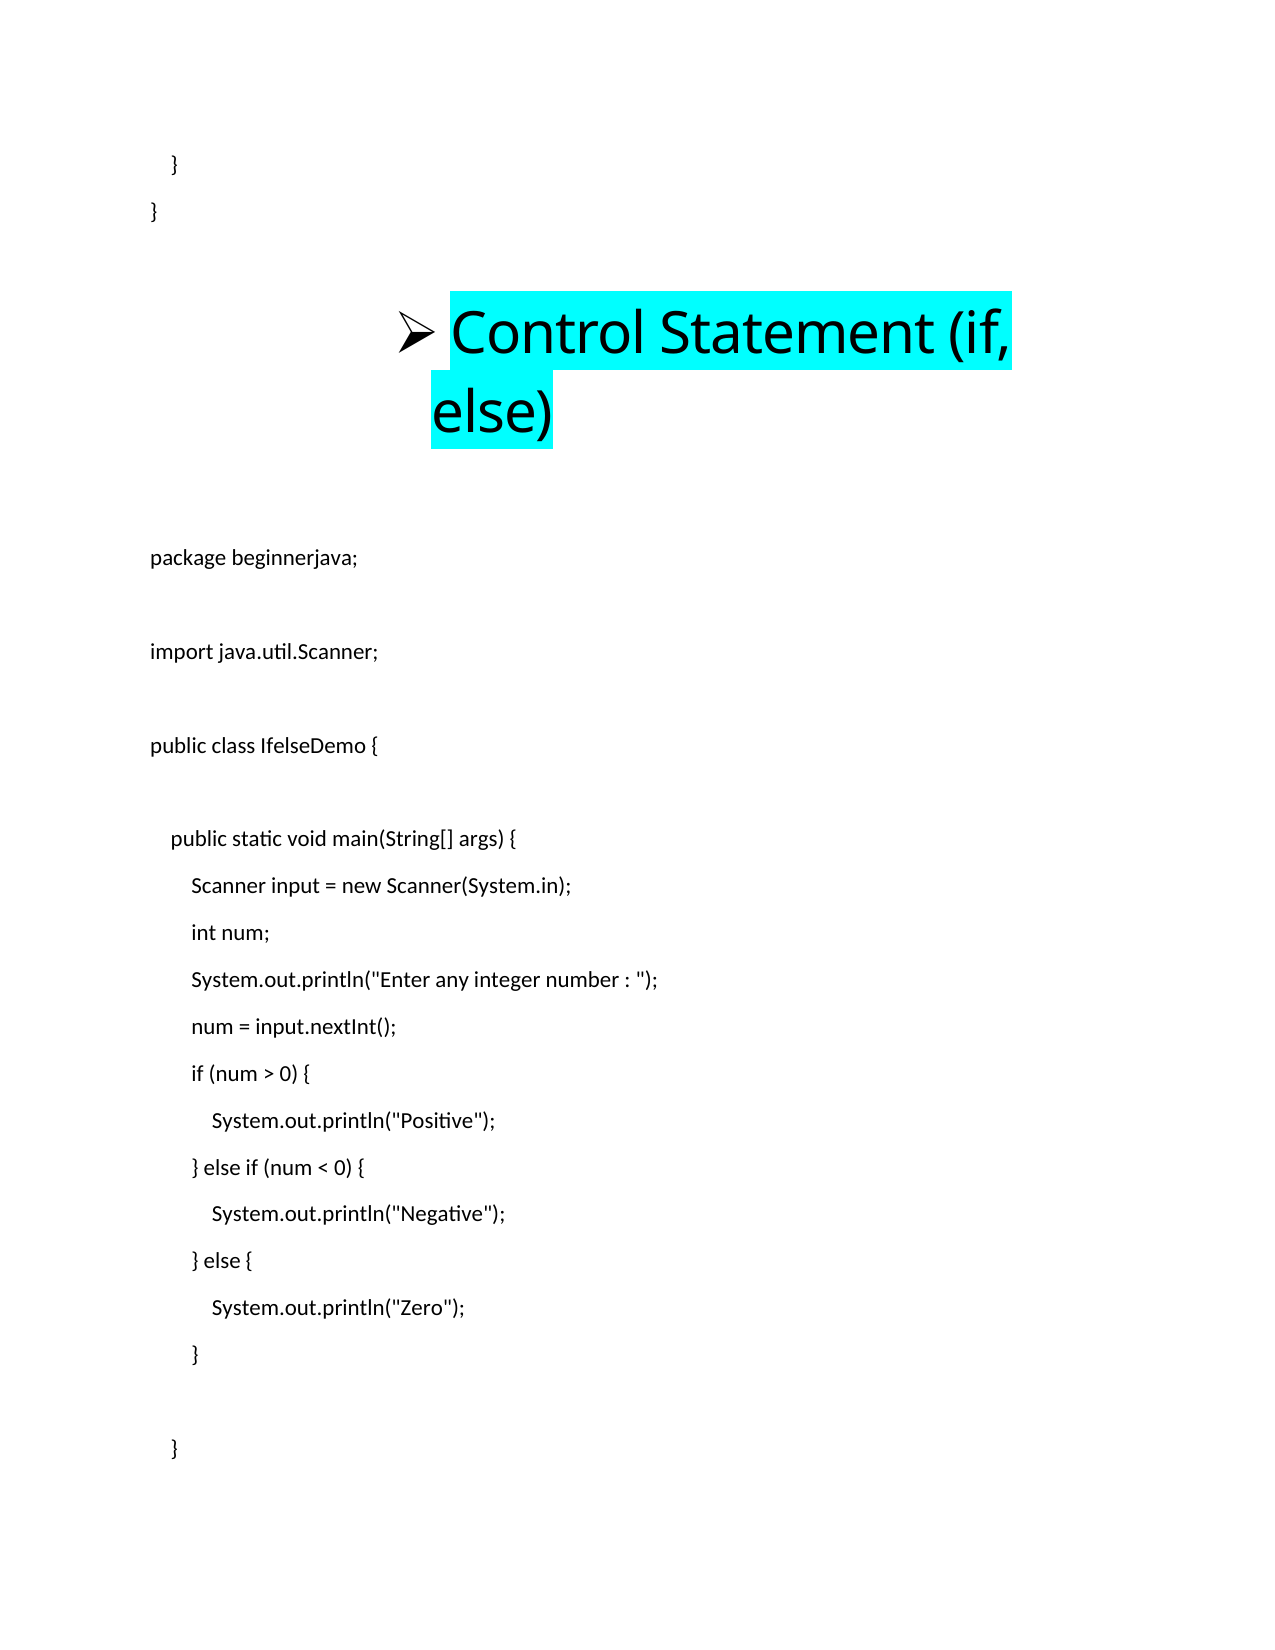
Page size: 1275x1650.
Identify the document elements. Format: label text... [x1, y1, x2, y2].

text System.out.println("Negative"); [150, 1199, 1125, 1228]
text public static void main(String[] args) { [150, 824, 1125, 853]
text int num; [150, 918, 1125, 946]
title Control Statement (if, else) [553, 291, 1125, 449]
text package beginnerjava; [150, 543, 1125, 571]
text System.out.println("Zero"); [150, 1293, 1125, 1321]
text } else if (num < 0) { [150, 1153, 1125, 1181]
text num = input.nextInt(); [150, 1012, 1125, 1040]
text } else { [150, 1246, 1125, 1274]
text System.out.println("Enter any integer number : "); [150, 965, 1125, 993]
text } [150, 197, 1125, 225]
text public class IfelseDemo { [150, 731, 1125, 759]
text } [150, 1434, 1125, 1462]
text import java.util.Scanner; [150, 637, 1125, 665]
text if (num > 0) { [150, 1059, 1125, 1087]
title Control Statement (if, else) [394, 291, 450, 449]
text Scanner input = new Scanner(System.in); [150, 871, 1125, 899]
text } [150, 150, 1125, 178]
text } [150, 1340, 1125, 1368]
text System.out.println("Positive"); [150, 1106, 1125, 1134]
